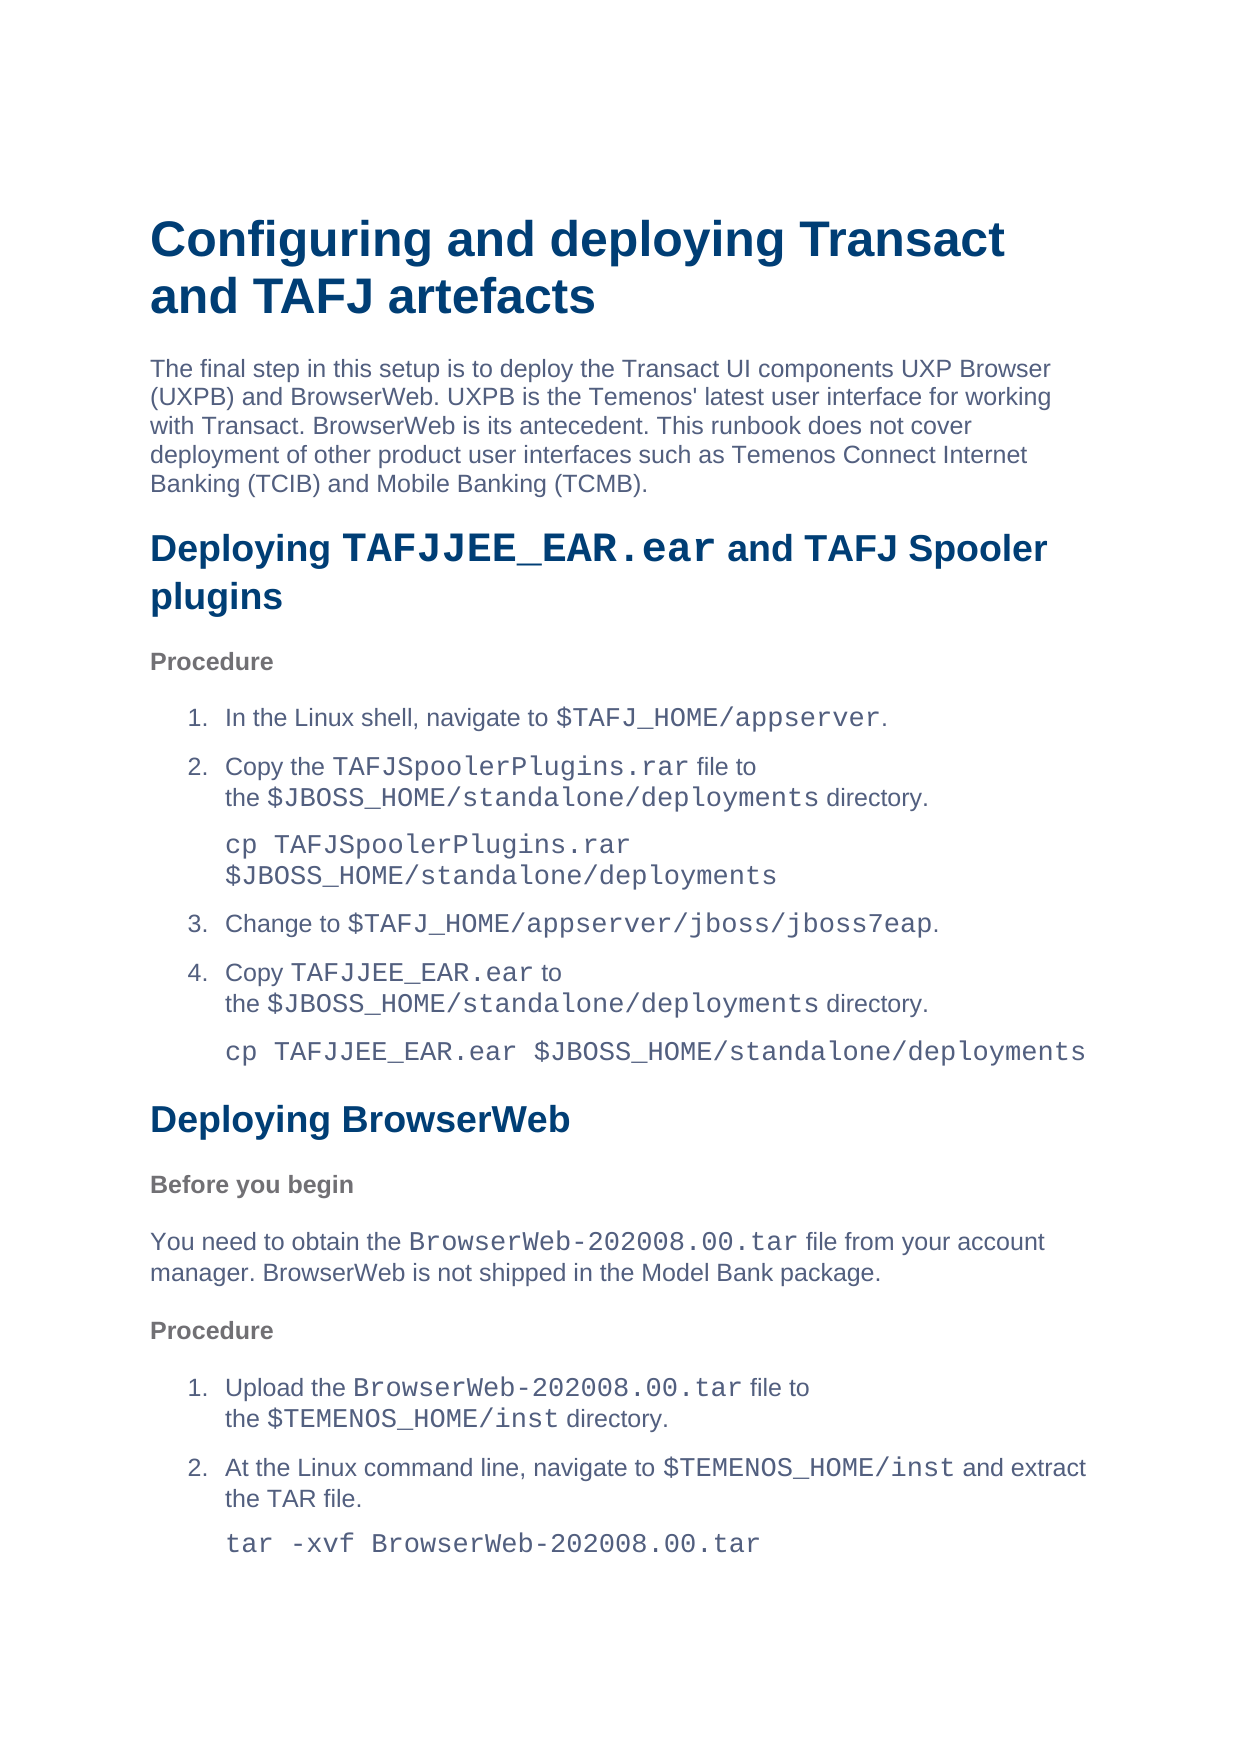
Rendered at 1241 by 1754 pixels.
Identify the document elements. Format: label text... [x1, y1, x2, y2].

list Upload the BrowserWeb-202008.00.tar file to the $TEMENOS_HOME/inst directory. [187, 1373, 1090, 1436]
text tar -xvf BrowserWeb-202008.00.tar [225, 1530, 1090, 1560]
text cp TAFJSpoolerPlugins.rar $JBOSS_HOME/standalone/deployments [225, 831, 1090, 893]
text You need to obtain the BrowserWeb-202008.00.tar file from your account manager. BrowserWeb is not shipped in the Model Bank package. [150, 1227, 1090, 1287]
text Procedure [150, 646, 1090, 675]
list Copy TAFJJEE_EAR.ear to the $JBOSS_HOME/standalone/deployments directory. [187, 958, 1090, 1021]
text cp TAFJJEE_EAR.ear $JBOSS_HOME/standalone/deployments [225, 1037, 1090, 1068]
text Deploying TAFJJEE_EAR.ear and TAFJ Spooler plugins [150, 526, 1090, 617]
text Configuring and deploying Transact and TAFJ artefacts [150, 209, 1090, 324]
text The final step in this setup is to deploy the Transact UI components UXP Browser (UXPB) and BrowserWeb. UXPB is the Temenos' latest user interface for working with Transact. BrowserWeb is its antecedent. This runbook does not cover deployment of other product user interfaces such as Temenos Connect Internet Banking (TCIB) and Mobile Banking (TCMB). [150, 353, 1090, 497]
text Procedure [150, 1316, 1090, 1345]
text Deploying BrowserWeb [150, 1097, 1090, 1141]
list Copy the TAFJSpoolerPlugins.rar file to the $JBOSS_HOME/standalone/deployments directory. [187, 752, 1090, 815]
list In the Linux shell, navigate to $TAFJ_HOME/appserver. [187, 703, 1090, 735]
text Before you begin [150, 1170, 1090, 1198]
list At the Linux command line, navigate to $TEMENOS_HOME/inst and extract the TAR file. [187, 1453, 1090, 1513]
list Change to $TAFJ_HOME/appserver/jboss/jboss7eap. [187, 909, 1090, 941]
